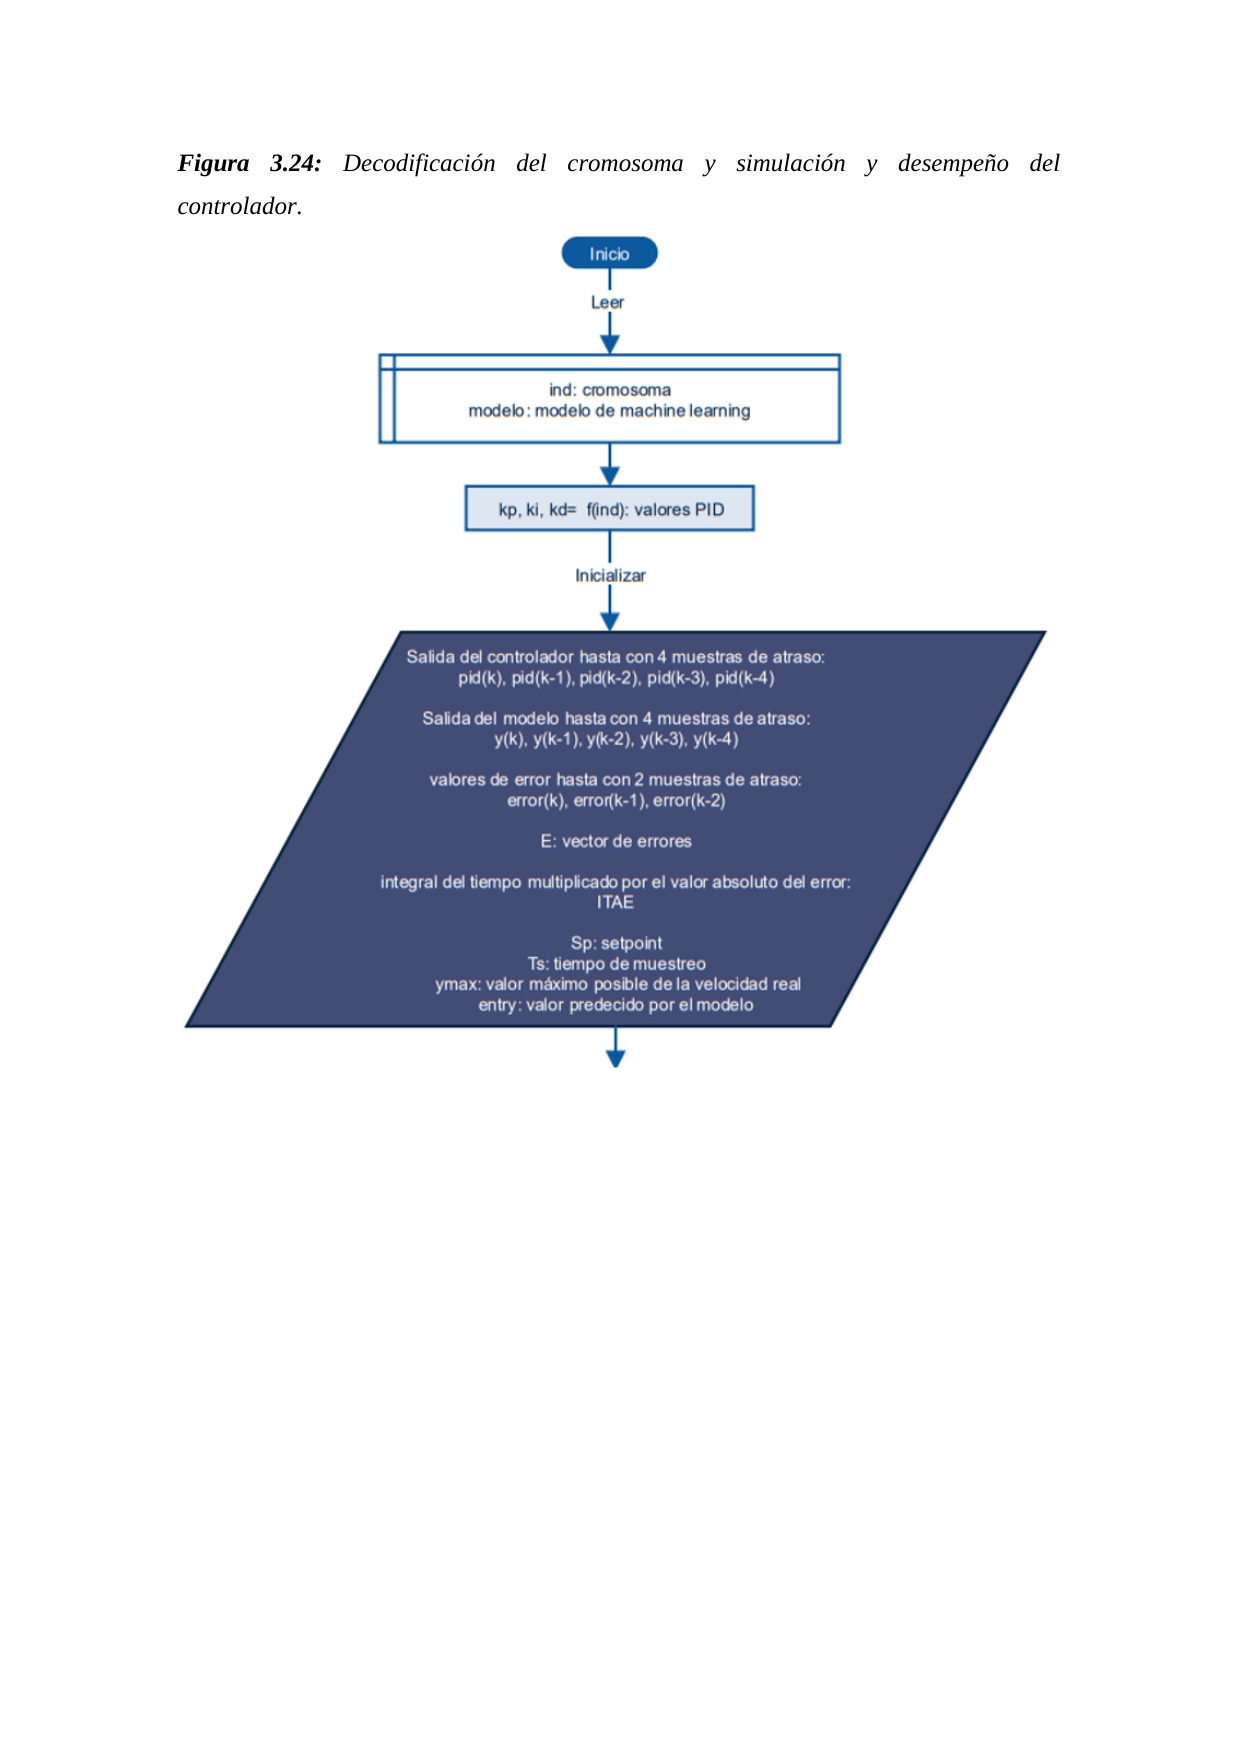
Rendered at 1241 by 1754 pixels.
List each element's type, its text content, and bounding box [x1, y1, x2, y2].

picture [177, 233, 1056, 1073]
text Figura 3.24: Decodificación del cromosoma y simulación y desempeño del controlador. [177, 148, 1063, 219]
